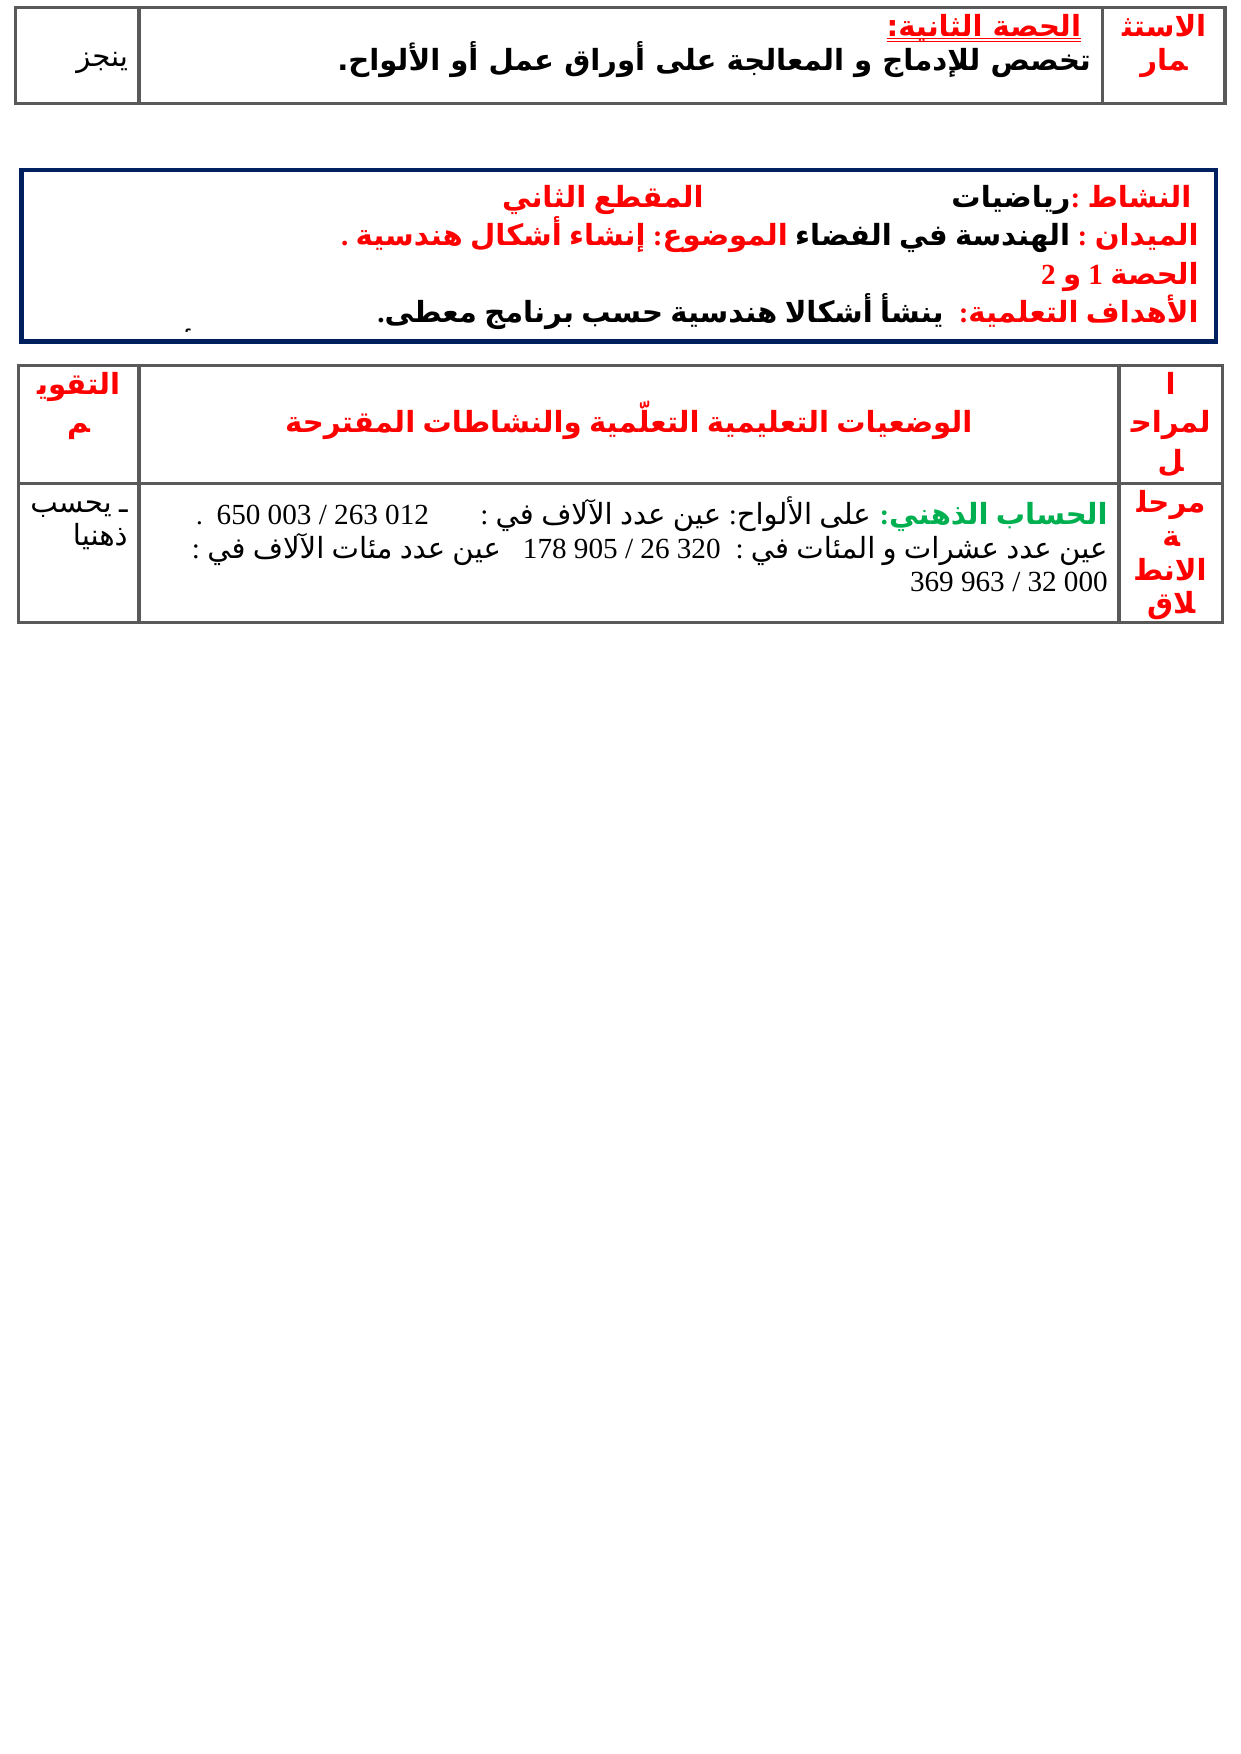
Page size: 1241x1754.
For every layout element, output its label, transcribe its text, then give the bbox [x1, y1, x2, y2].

table_cell الاستثمار [1104, 9, 1223, 102]
table_cell ـ يحسب ذهنيا [20, 485, 137, 621]
table_cell مرحلة الانطلاق [1121, 485, 1221, 621]
table_cell الحساب الذهني: على الألواح: عين عدد الآلاف في : 263 012 / 650 003 . عين عدد عشرات و المئات في : 26 320 / 178 905 عين عدد مئات الآلاف في : 32 000 / 963 369 [141, 485, 1117, 621]
table_header الوضعيات التعليمية التعلّمية والنشاطات المقترحة [141, 367, 1117, 482]
table_cell الحصة الثانية: تخصص للإدماج و المعالجة على أوراق عمل أو الألواح. [141, 9, 1101, 102]
table_header المراحل [1121, 367, 1221, 482]
table_header التقويم [20, 367, 137, 482]
table_cell ينجز [17, 9, 137, 102]
